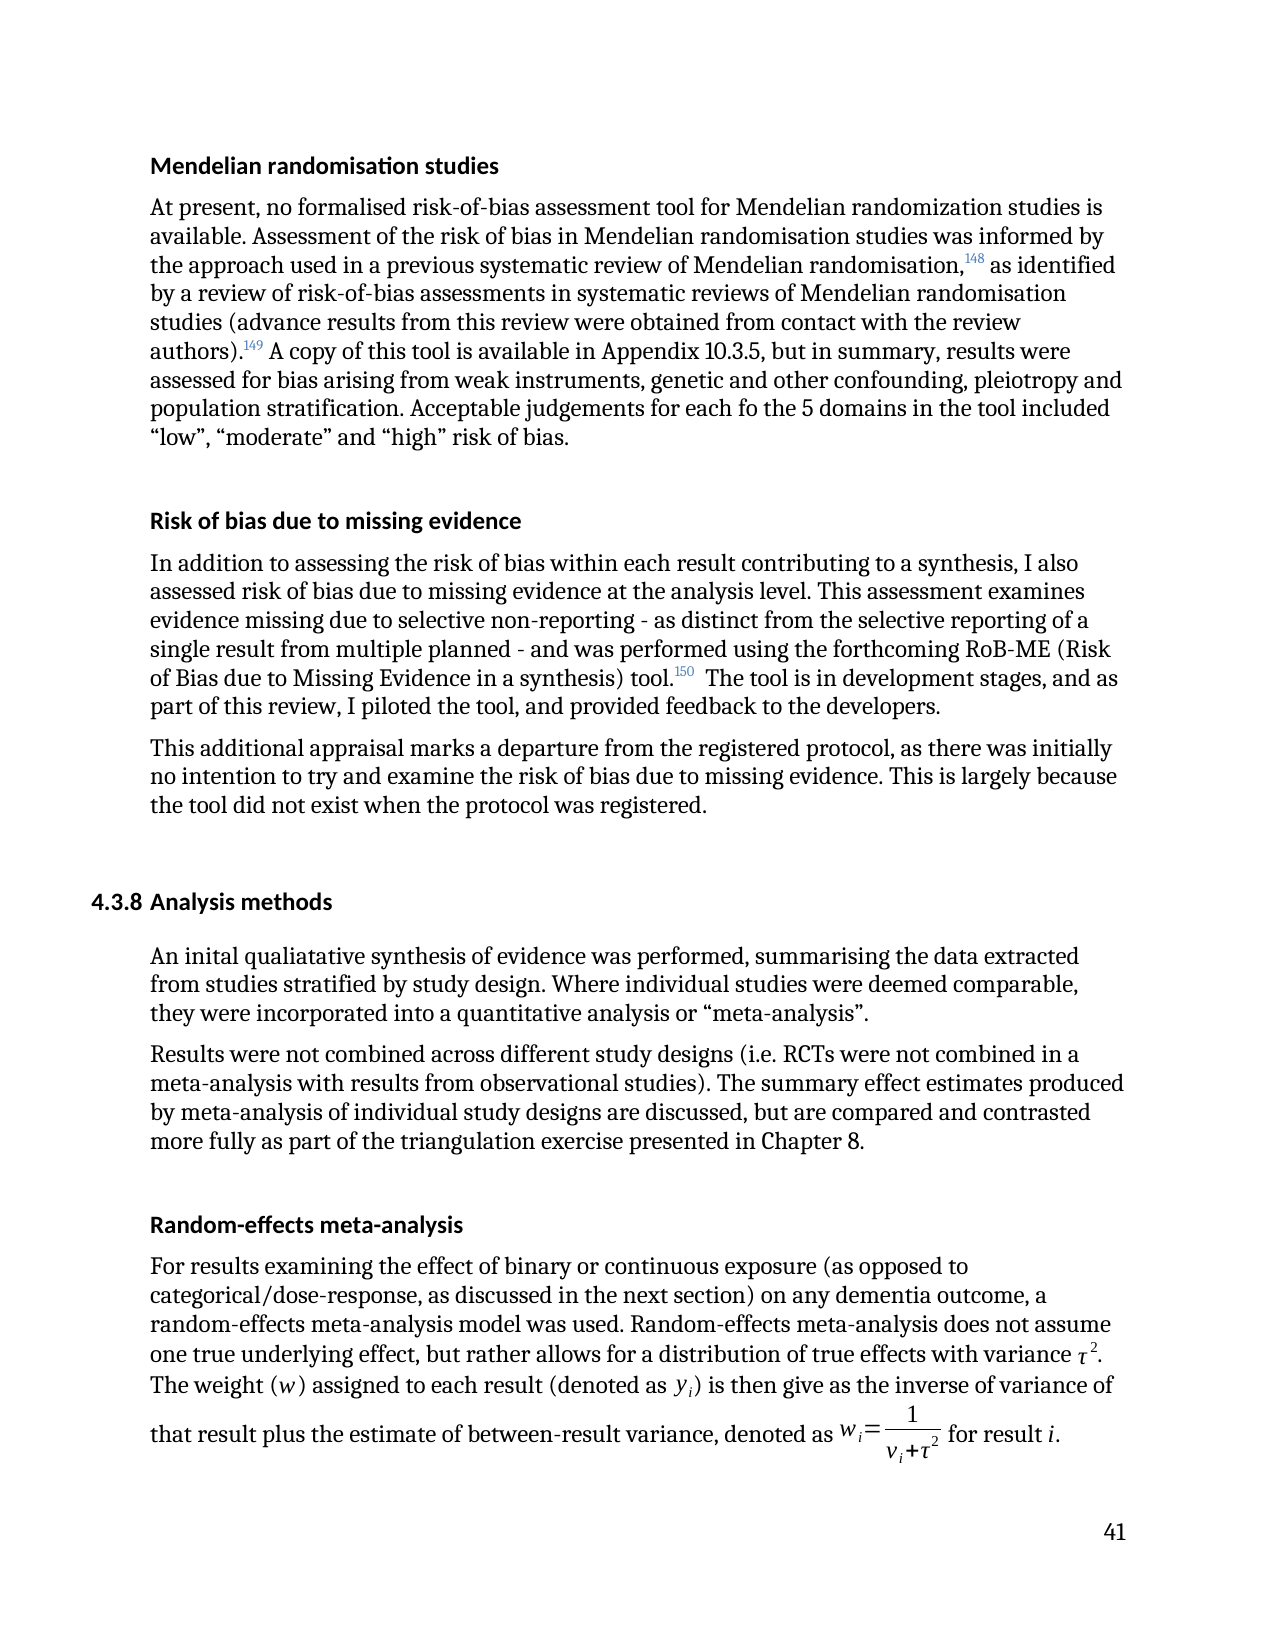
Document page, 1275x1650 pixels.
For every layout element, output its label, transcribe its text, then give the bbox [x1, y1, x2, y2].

subtitle Mendelian randomisation studies [150, 150, 1125, 181]
text Results were not combined across different study designs (i.e. RCTs were not combined in a meta-analysis with results from observational studies). The summary effect estimates produced by meta-analysis of individual study designs are discussed, but are compared and contrasted more fully as part of the triangulation exercise presented in Chapter 8. [150, 1040, 1125, 1155]
text For results examining the effect of binary or continuous exposure (as opposed to categorical/dose-response, as discussed in the next section) on any dementia outcome, a random-effects meta-analysis model was used. Random-effects meta-analysis does not assume one true underlying effect, but rather allows for a distribution of true effects with variance . The weight () assigned to each result (denoted as ) is then give as the inverse of variance of that result plus the estimate of between-result variance, denoted as for result . [150, 1252, 1125, 1467]
text In addition to assessing the risk of bias within each result contributing to a synthesis, I also assessed risk of bias due to missing evidence at the analysis level. This assessment examines evidence missing due to selective non-reporting - as distinct from the selective reporting of a single result from multiple planned - and was performed using the forthcoming RoB-ME (Risk of Bias due to Missing Evidence in a synthesis) tool.150 The tool is in development stages, and as part of this review, I piloted the tool, and provided feedback to the developers. [150, 548, 1125, 721]
subtitle Risk of bias due to missing evidence [150, 506, 1125, 536]
subtitle Random-effects meta-analysis [150, 1209, 1125, 1239]
text An inital qualiatative synthesis of evidence was performed, summarising the data extracted from studies stratified by study design. Where individual studies were deemed comparable, they were incorporated into a quantitative analysis or “meta-analysis”. [150, 942, 1125, 1028]
text At present, no formalised risk-of-bias assessment tool for Mendelian randomization studies is available. Assessment of the risk of bias in Mendelian randomisation studies was informed by the approach used in a previous systematic review of Mendelian randomisation,148 as identified by a review of risk-of-bias assessments in systematic reviews of Mendelian randomisation studies (advance results from this review were obtained from contact with the review authors).149 A copy of this tool is available in Appendix 10.3.5, but in summary, results were assessed for bias arising from weak instruments, genetic and other confounding, pleiotropy and population stratification. Acceptable judgements for each fo the 5 domains in the tool included “low”, “moderate” and “high” risk of bias. [150, 193, 1125, 452]
text This additional appraisal marks a departure from the registered protocol, as there was initially no intention to try and examine the risk of bias due to missing evidence. This is largely because the tool did not exist when the protocol was registered. [150, 733, 1125, 820]
subtitle Analysis methods [91, 886, 1125, 917]
